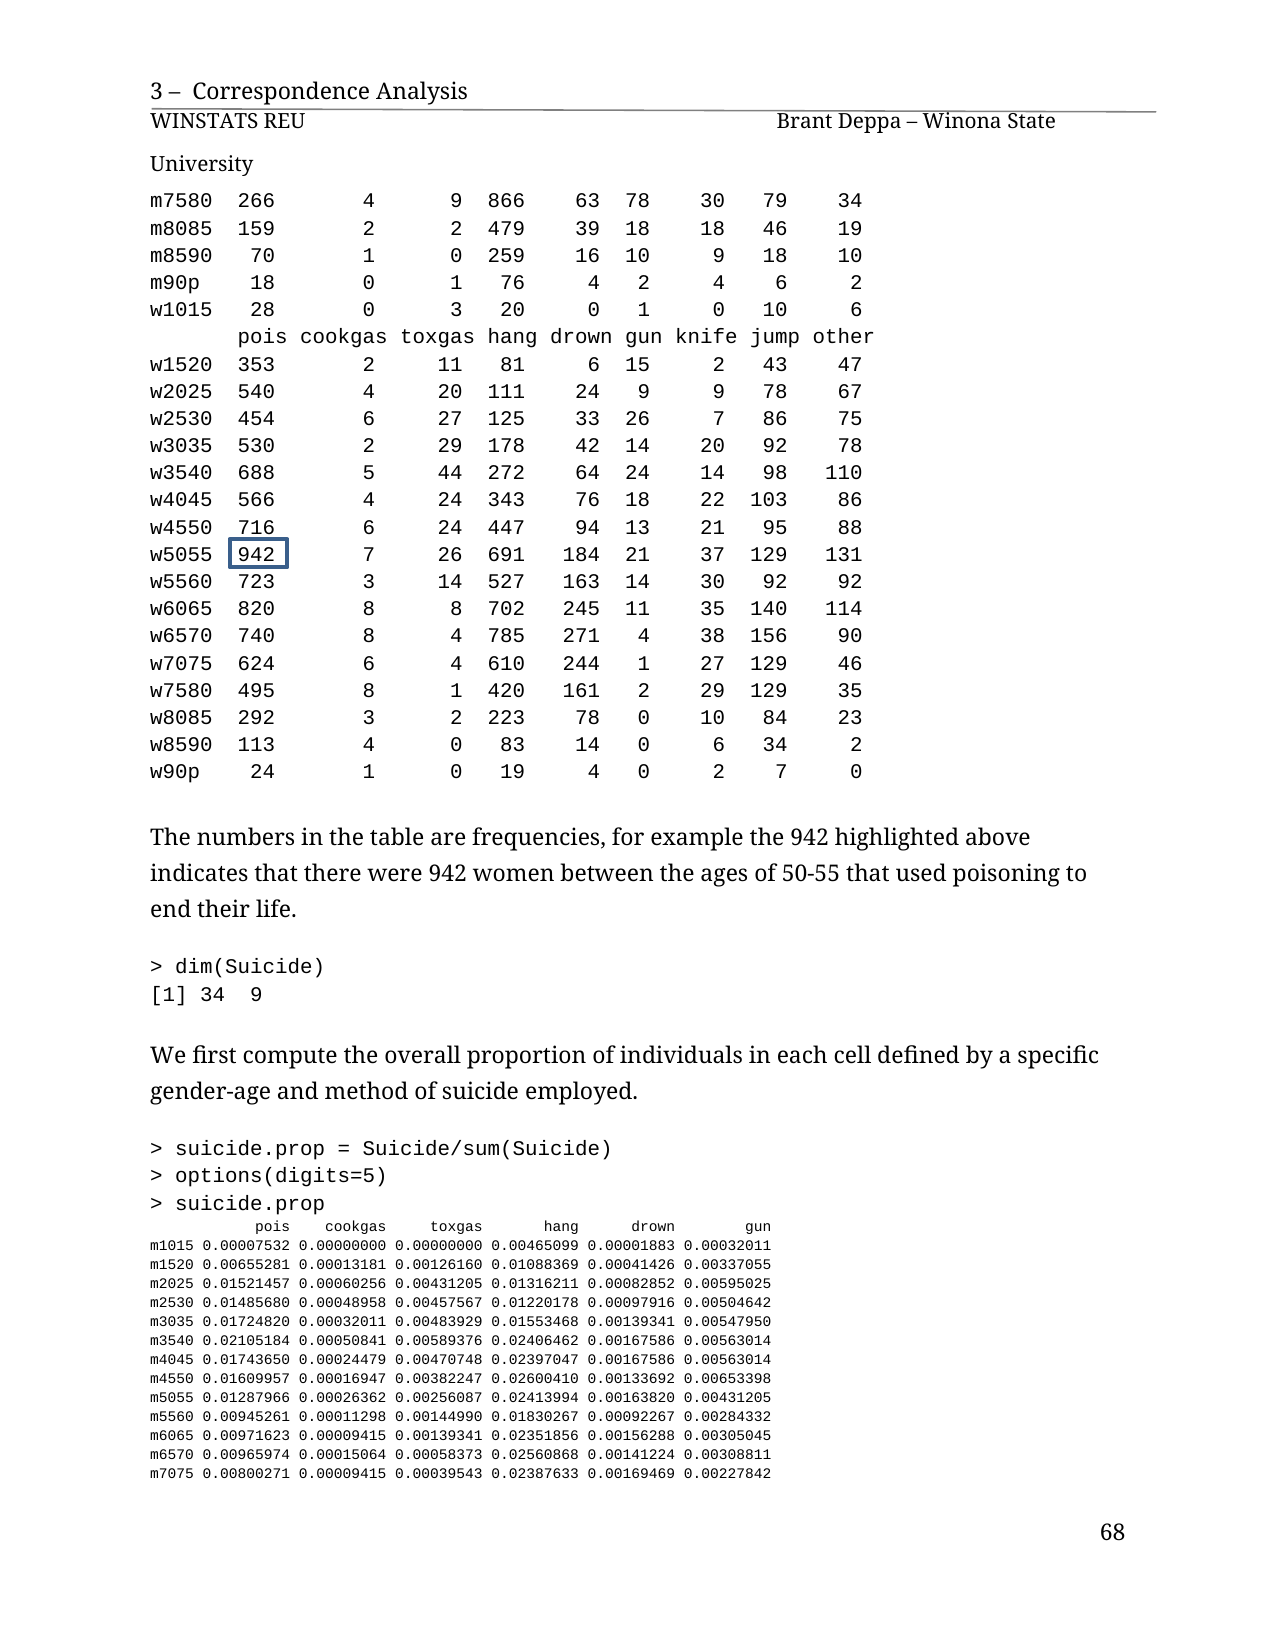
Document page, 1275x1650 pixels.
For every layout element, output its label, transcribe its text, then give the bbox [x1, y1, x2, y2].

text pois cookgas toxgas hang drown gun knife jump other w1520 353 2 11 81 6 15 2 43 47 [150, 326, 1125, 377]
text m3540 0.02105184 0.00050841 0.00589376 0.02406462 0.00167586 0.00563014 [150, 1333, 1125, 1350]
text w7075 624 6 4 610 244 1 27 129 46 [150, 653, 1125, 676]
text m2530 0.01485680 0.00048958 0.00457567 0.01220178 0.00097916 0.00504642 [150, 1296, 1125, 1312]
text We first compute the overall proportion of individuals in each cell defined by a specific gender-age and method of suicide employed. [150, 1011, 1125, 1106]
text m5055 0.01287966 0.00026362 0.00256087 0.02413994 0.00163820 0.00431205 [150, 1390, 1125, 1407]
text m8085 159 2 2 479 39 18 18 46 19 [150, 218, 1125, 241]
text m8590 70 1 0 259 16 10 9 18 10 [150, 245, 1125, 268]
text w90p 24 1 0 19 4 0 2 7 0 [150, 761, 1125, 817]
text m7075 0.00800271 0.00009415 0.00039543 0.02387633 0.00169469 0.00227842 [150, 1466, 1125, 1483]
text m1015 0.00007532 0.00000000 0.00000000 0.00465099 0.00001883 0.00032011 [150, 1239, 1125, 1255]
text > dim(Suicide) [150, 956, 1125, 980]
text w8085 292 3 2 223 78 0 10 84 23 [150, 707, 1125, 731]
text w4045 566 4 24 343 76 18 22 103 86 [150, 489, 1125, 513]
text m4550 0.01609957 0.00016947 0.00382247 0.02600410 0.00133692 0.00653398 [150, 1371, 1125, 1388]
text m6065 0.00971623 0.00009415 0.00139341 0.02351856 0.00156288 0.00305045 [150, 1428, 1125, 1445]
text w4550 716 6 24 447 94 13 21 95 88 [150, 517, 1125, 540]
text w8590 113 4 0 83 14 0 6 34 2 [150, 734, 1125, 758]
text > suicide.prop [150, 1192, 1125, 1216]
text [1] 34 9 [150, 983, 1125, 1007]
text w5055 942 7 26 691 184 21 37 129 131 [289, 544, 1125, 567]
text The numbers in the table are frequencies, for example the 942 highlighted above indicates that there were 942 women between the ages of 50-55 that used poisoning to end their life. [150, 821, 1125, 924]
text m1520 0.00655281 0.00013181 0.00126160 0.01088369 0.00041426 0.00337055 [150, 1258, 1125, 1274]
text pois cookgas toxgas hang drown gun [150, 1220, 1125, 1236]
text m3035 0.01724820 0.00032011 0.00483929 0.01553468 0.00139341 0.00547950 [150, 1314, 1125, 1331]
text w6065 820 8 8 702 245 11 35 140 114 [150, 598, 1125, 622]
text w2530 454 6 27 125 33 26 7 86 75 [150, 408, 1125, 432]
text > suicide.prop = Suicide/sum(Suicide) > options(digits=5) [150, 1138, 1125, 1189]
text w3540 688 5 44 272 64 24 14 98 110 [150, 462, 1125, 486]
text m5560 0.00945261 0.00011298 0.00144990 0.01830267 0.00092267 0.00284332 [150, 1409, 1125, 1426]
text w7580 495 8 1 420 161 2 29 129 35 [150, 680, 1125, 703]
text m4045 0.01743650 0.00024479 0.00470748 0.02397047 0.00167586 0.00563014 [150, 1352, 1125, 1369]
text m2025 0.01521457 0.00060256 0.00431205 0.01316211 0.00082852 0.00595025 [150, 1277, 1125, 1293]
text w6570 740 8 4 785 271 4 38 156 90 [150, 625, 1125, 649]
text m6570 0.00965974 0.00015064 0.00058373 0.02560868 0.00141224 0.00308811 [150, 1447, 1125, 1464]
text w5560 723 3 14 527 163 14 30 92 92 [150, 571, 1125, 595]
text w1015 28 0 3 20 0 1 0 10 6 [150, 299, 1125, 323]
text w3035 530 2 29 178 42 14 20 92 78 [150, 435, 1125, 459]
text w2025 540 4 20 111 24 9 9 78 67 [150, 381, 1125, 404]
text m7580 266 4 9 866 63 78 30 79 34 [150, 190, 1125, 214]
text m90p 18 0 1 76 4 2 4 6 2 [150, 272, 1125, 296]
